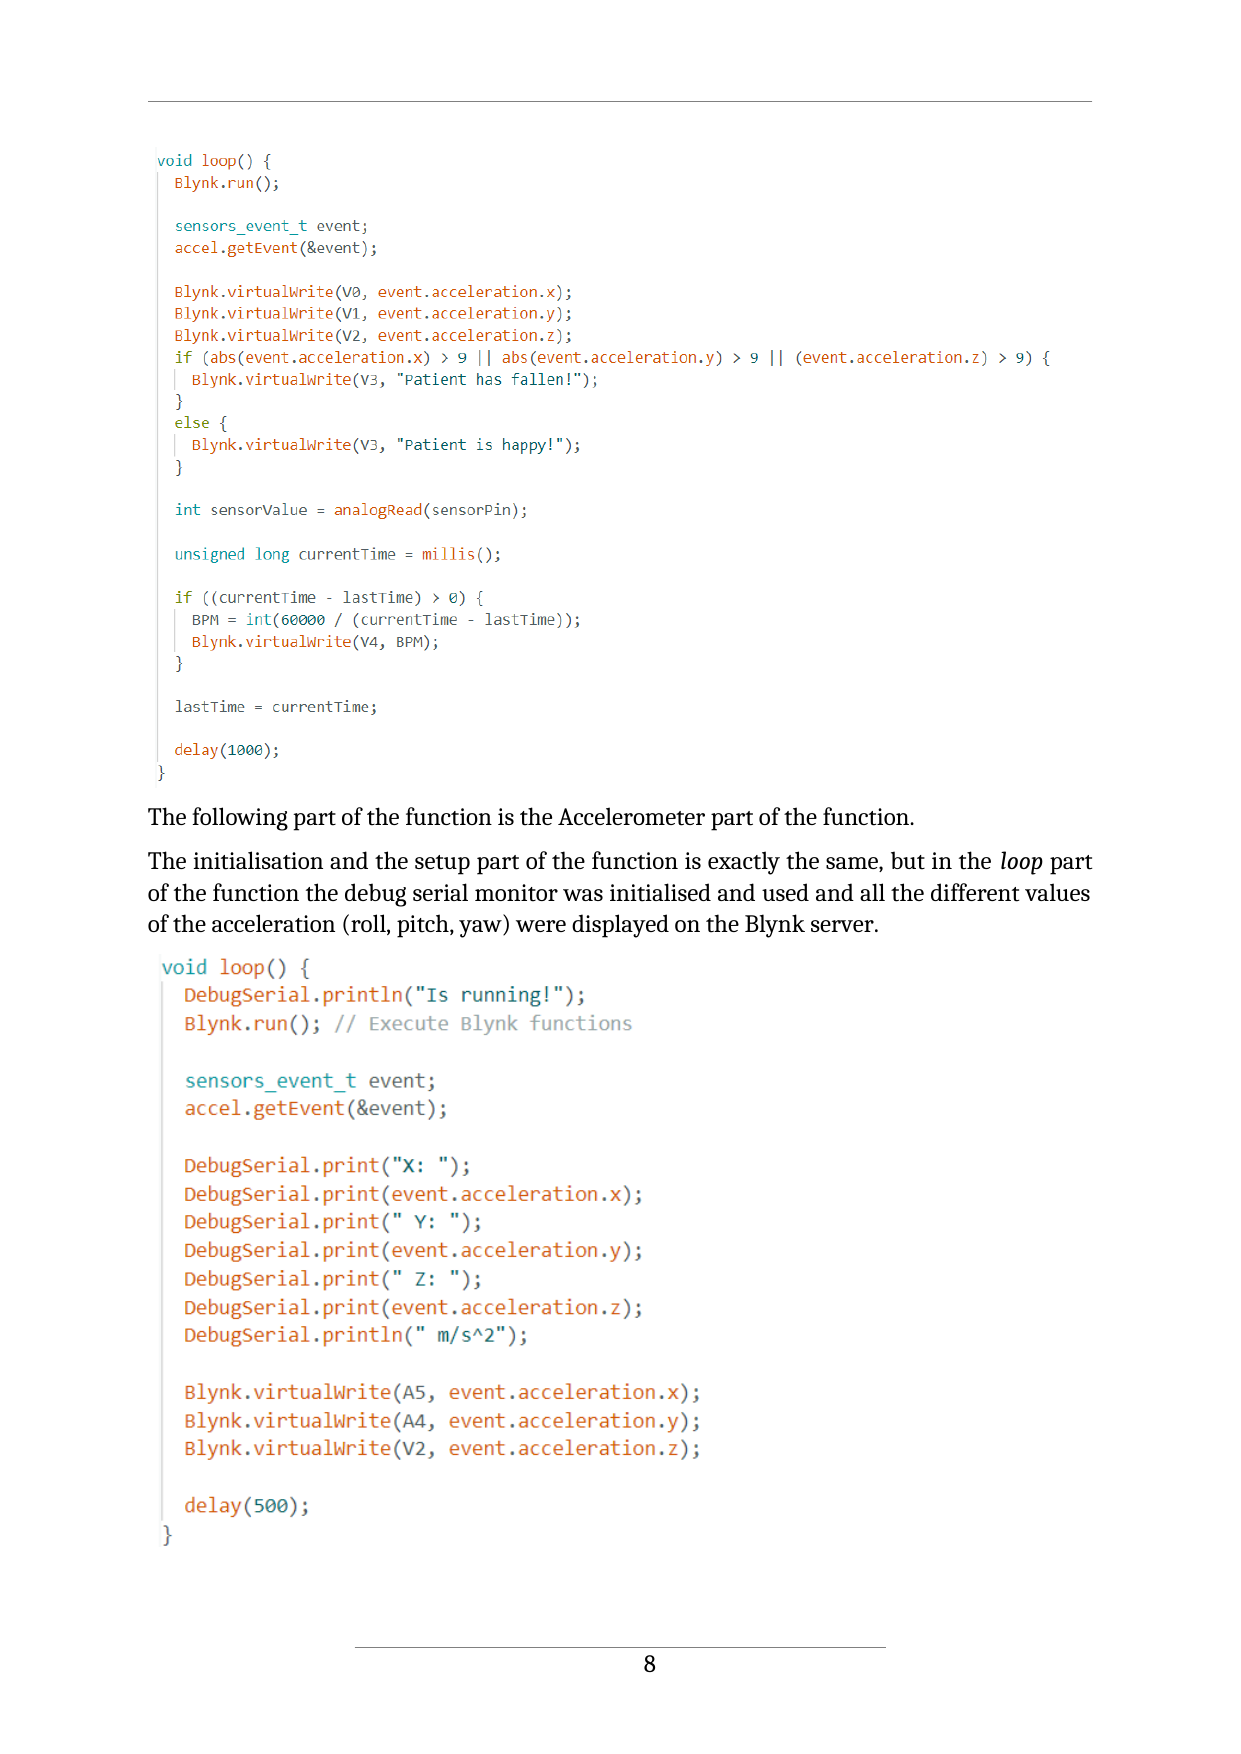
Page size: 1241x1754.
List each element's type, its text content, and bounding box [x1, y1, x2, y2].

text The following part of the function is the Accelerometer part of the function. [148, 803, 1092, 832]
text The initialisation and the setup part of the function is exactly the same, but in the loop part of the function the debug serial monitor was initialised and used and all the different values of the acceleration (roll, pitch, yaw) were displayed on the Blynk server. [148, 847, 1092, 939]
picture [147, 147, 1054, 788]
picture [153, 954, 717, 1547]
